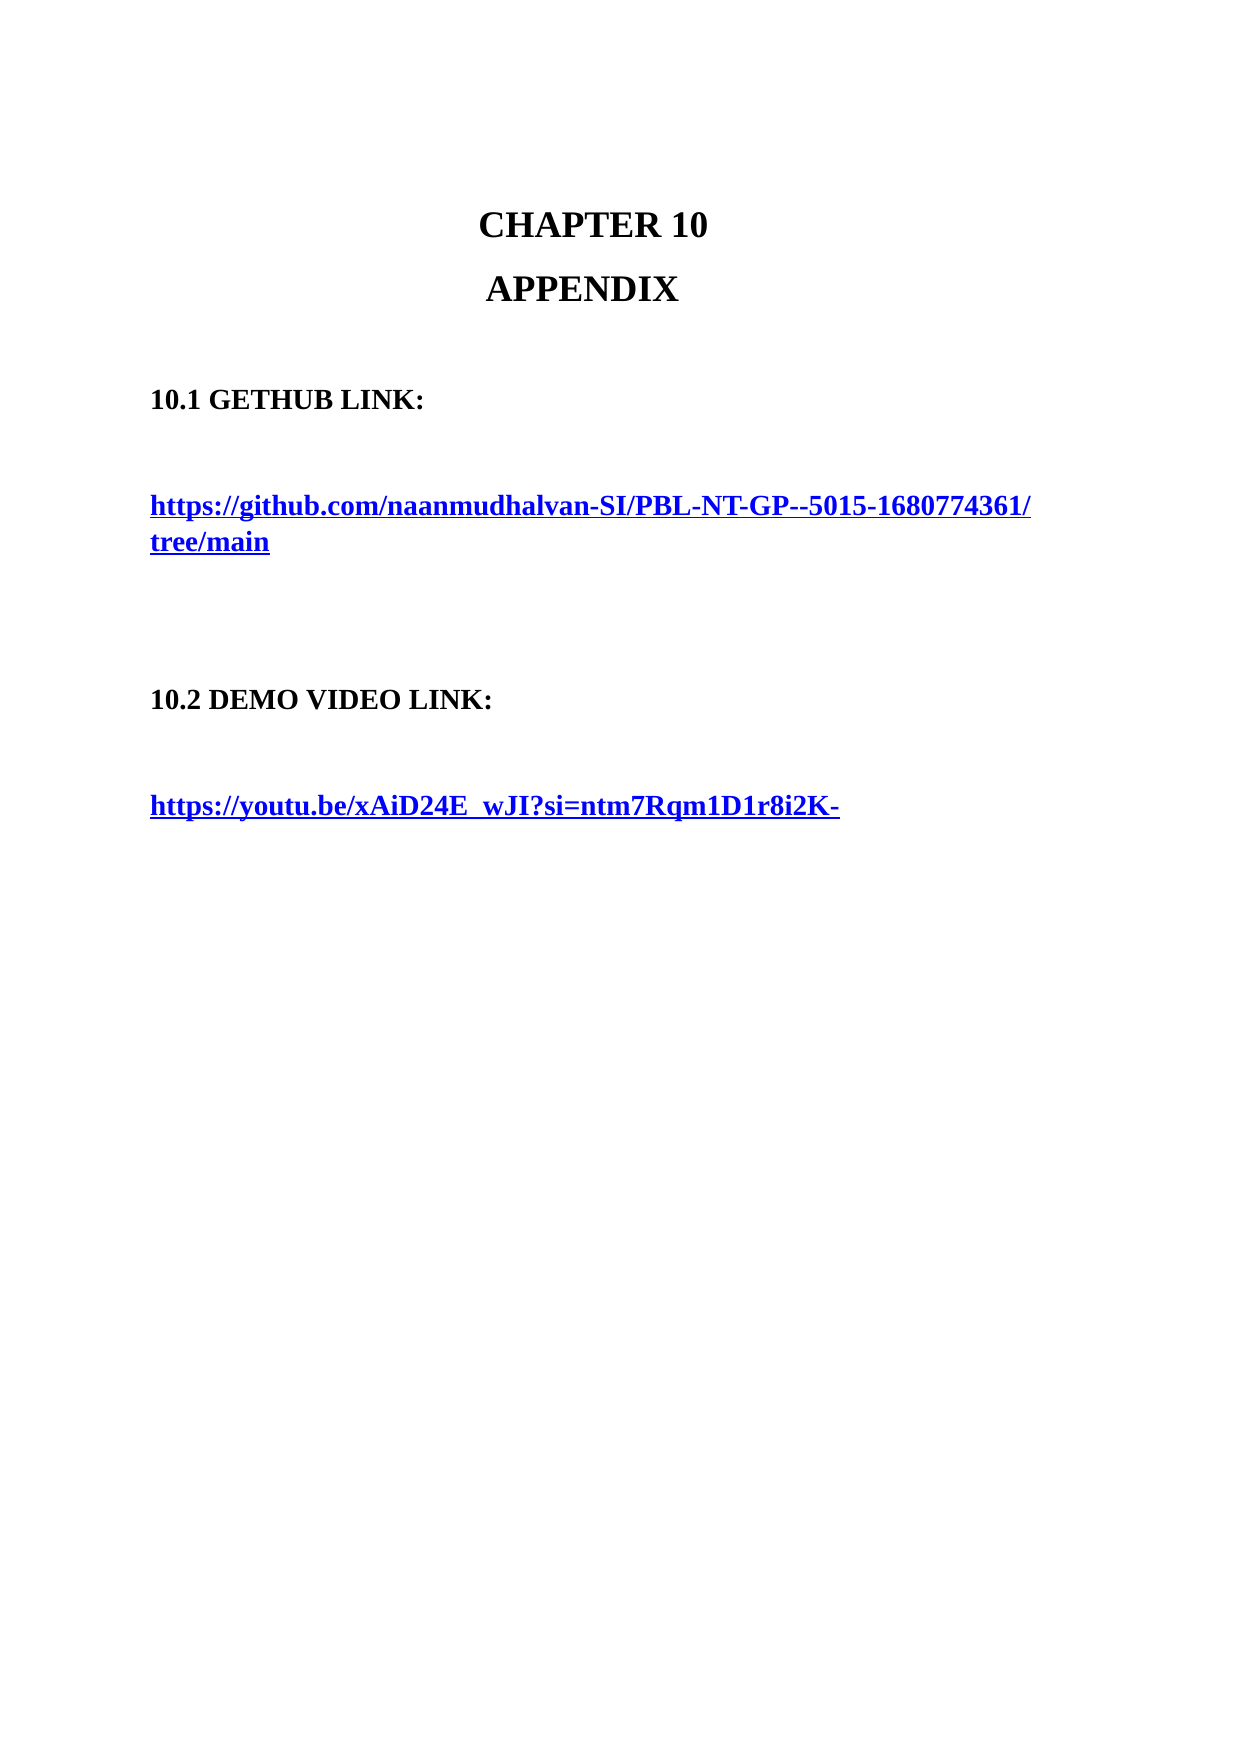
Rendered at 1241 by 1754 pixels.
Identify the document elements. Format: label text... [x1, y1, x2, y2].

text APPENDIX [150, 266, 1090, 309]
text https://github.com/naanmudhalvan-SI/PBL-NT-GP--5015-1680774361/tree/main [150, 488, 1090, 557]
text https://youtu.be/xAiD24E_wJI?si=ntm7Rqm1D1r8i2K- [150, 788, 1090, 821]
text CHAPTER 10 [150, 203, 1090, 246]
text 10.1 GETHUB LINK: [150, 382, 1090, 416]
text 10.2 DEMO VIDEO LINK: [150, 682, 1090, 716]
